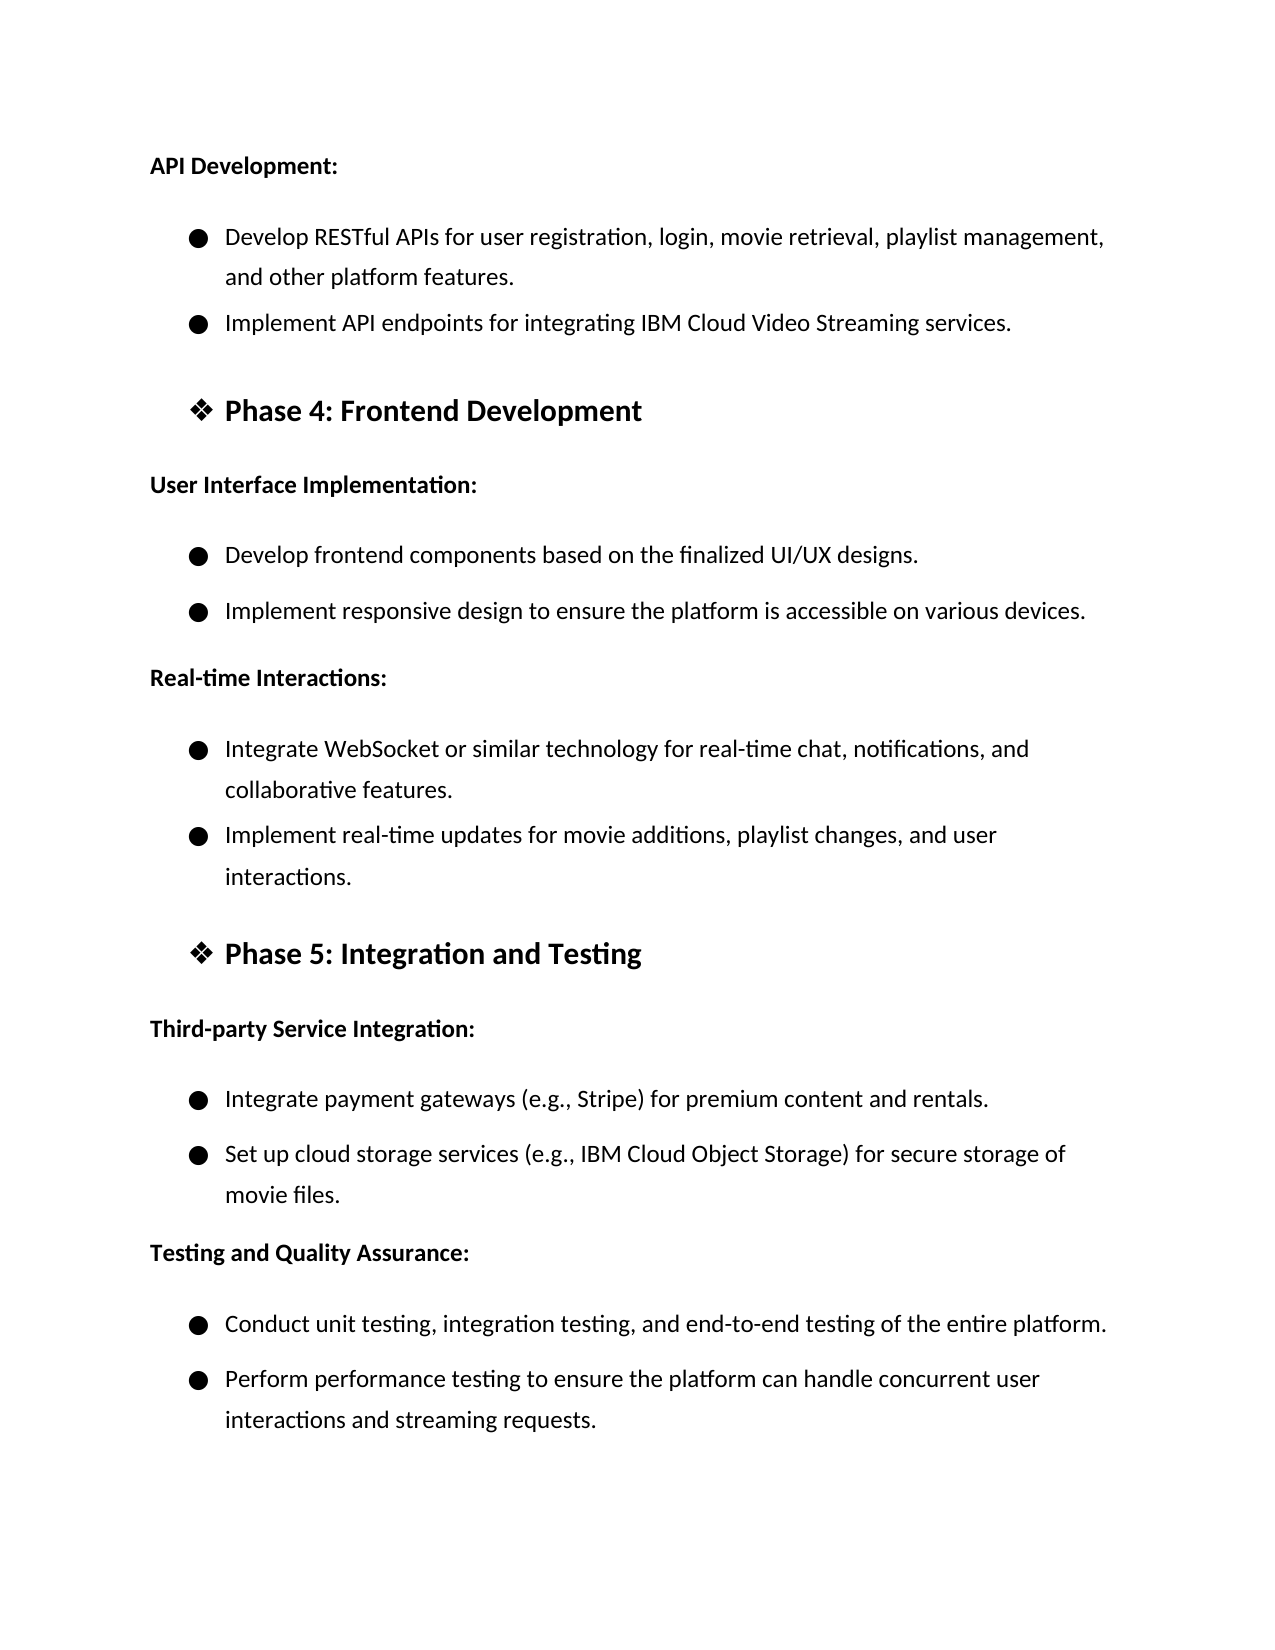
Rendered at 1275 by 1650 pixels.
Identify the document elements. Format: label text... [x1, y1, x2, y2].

text User Interface Implementation: [150, 469, 1125, 499]
list Integrate payment gateways (e.g., Stripe) for premium content and rentals. [187, 1071, 1125, 1122]
list Develop RESTful APIs for user registration, login, movie retrieval, playlist management, and other platform features. [187, 208, 1125, 292]
text Testing and Quality Assurance: [150, 1237, 1125, 1268]
text Real-time Interactions: [150, 662, 1125, 693]
text Third-party Service Integration: [150, 1013, 1125, 1043]
list Implement real-time updates for movie additions, playlist changes, and user interactions. [187, 807, 1125, 891]
list Develop frontend components based on the finalized UI/UX designs. [187, 527, 1125, 578]
list Conduct unit testing, integration testing, and end-to-end testing of the entire platform. [187, 1295, 1125, 1347]
list Set up cloud storage services (e.g., IBM Cloud Object Storage) for secure storage of movie files. [187, 1126, 1125, 1210]
subtitle Phase 4: Frontend Development [187, 375, 1125, 439]
list Integrate WebSocket or similar technology for real-time chat, notifications, and collaborative features. [187, 720, 1125, 804]
list Implement API endpoints for integrating IBM Cloud Video Streaming services. [187, 294, 1125, 346]
text API Development: [150, 150, 1125, 181]
list Perform performance testing to ensure the platform can handle concurrent user interactions and streaming requests. [187, 1351, 1125, 1435]
list Implement responsive design to ensure the platform is accessible on various devices. [187, 582, 1125, 633]
subtitle Phase 5: Integration and Testing [187, 918, 1125, 983]
